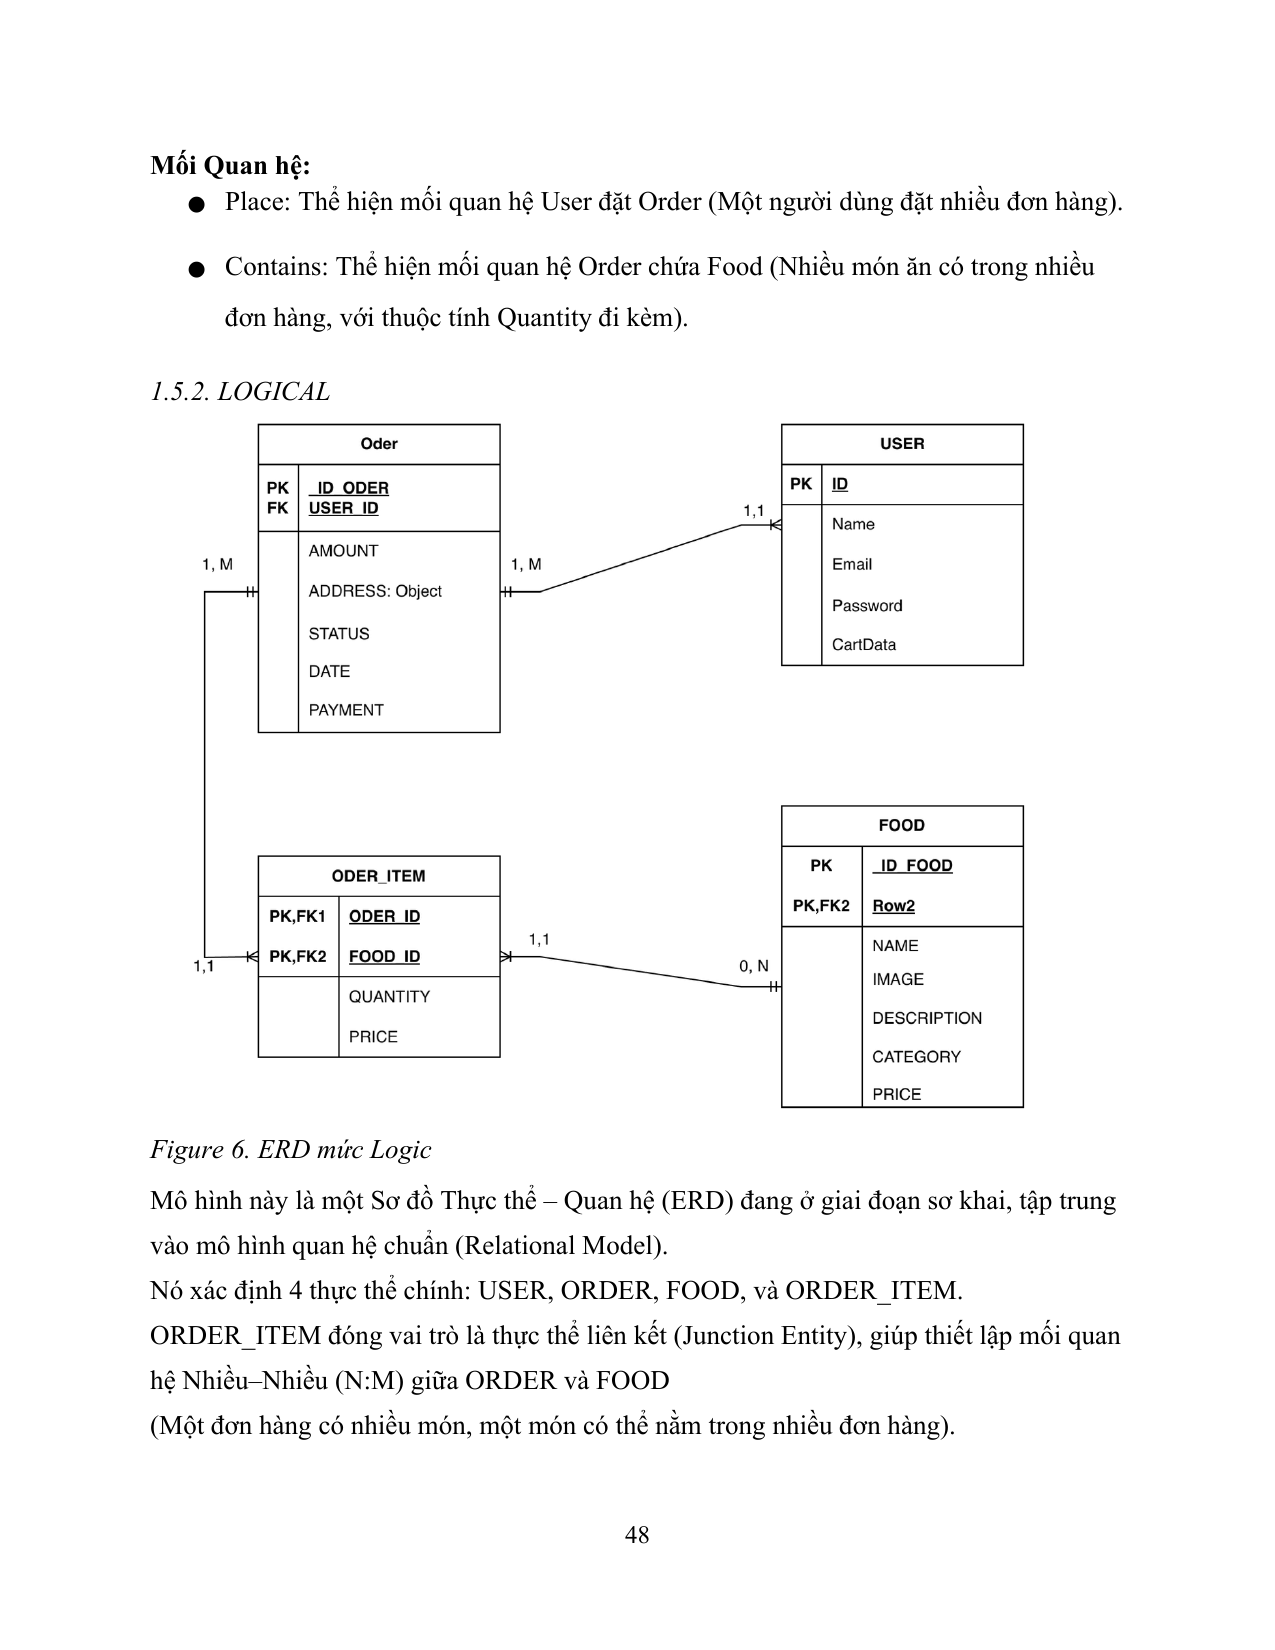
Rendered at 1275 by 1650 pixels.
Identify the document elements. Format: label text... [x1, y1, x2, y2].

text ORDER_ITEM đóng vai trò là thực thể liên kết (Junction Entity), giúp thiết lập mối quan hệ Nhiều–Nhiều (N:M) giữa ORDER và FOOD (Một đơn hàng có nhiều món, một món có thể nằm trong nhiều đơn hàng). [150, 1320, 1125, 1440]
text Figure 6. ERD mức Logic [150, 1134, 1125, 1164]
picture [150, 410, 1037, 1121]
subtitle 1.5.2. LOGICAL [150, 376, 1125, 406]
text Mối Quan hệ: [150, 150, 1125, 180]
text Mô hình này là một Sơ đồ Thực thể – Quan hệ (ERD) đang ở giai đoạn sơ khai, tập trung vào mô hình quan hệ chuẩn (Relational Model). Nó xác định 4 thực thể chính: USER, ORDER, FOOD, và ORDER_ITEM. [150, 1185, 1125, 1305]
list Place: Thể hiện mối quan hệ User đặt Order (Một người dùng đặt nhiều đơn hàng). [187, 180, 1125, 223]
list Contains: Thể hiện mối quan hệ Order chứa Food (Nhiều món ăn có trong nhiều đơn hàng, với thuộc tính Quantity đi kèm). [187, 244, 1125, 332]
